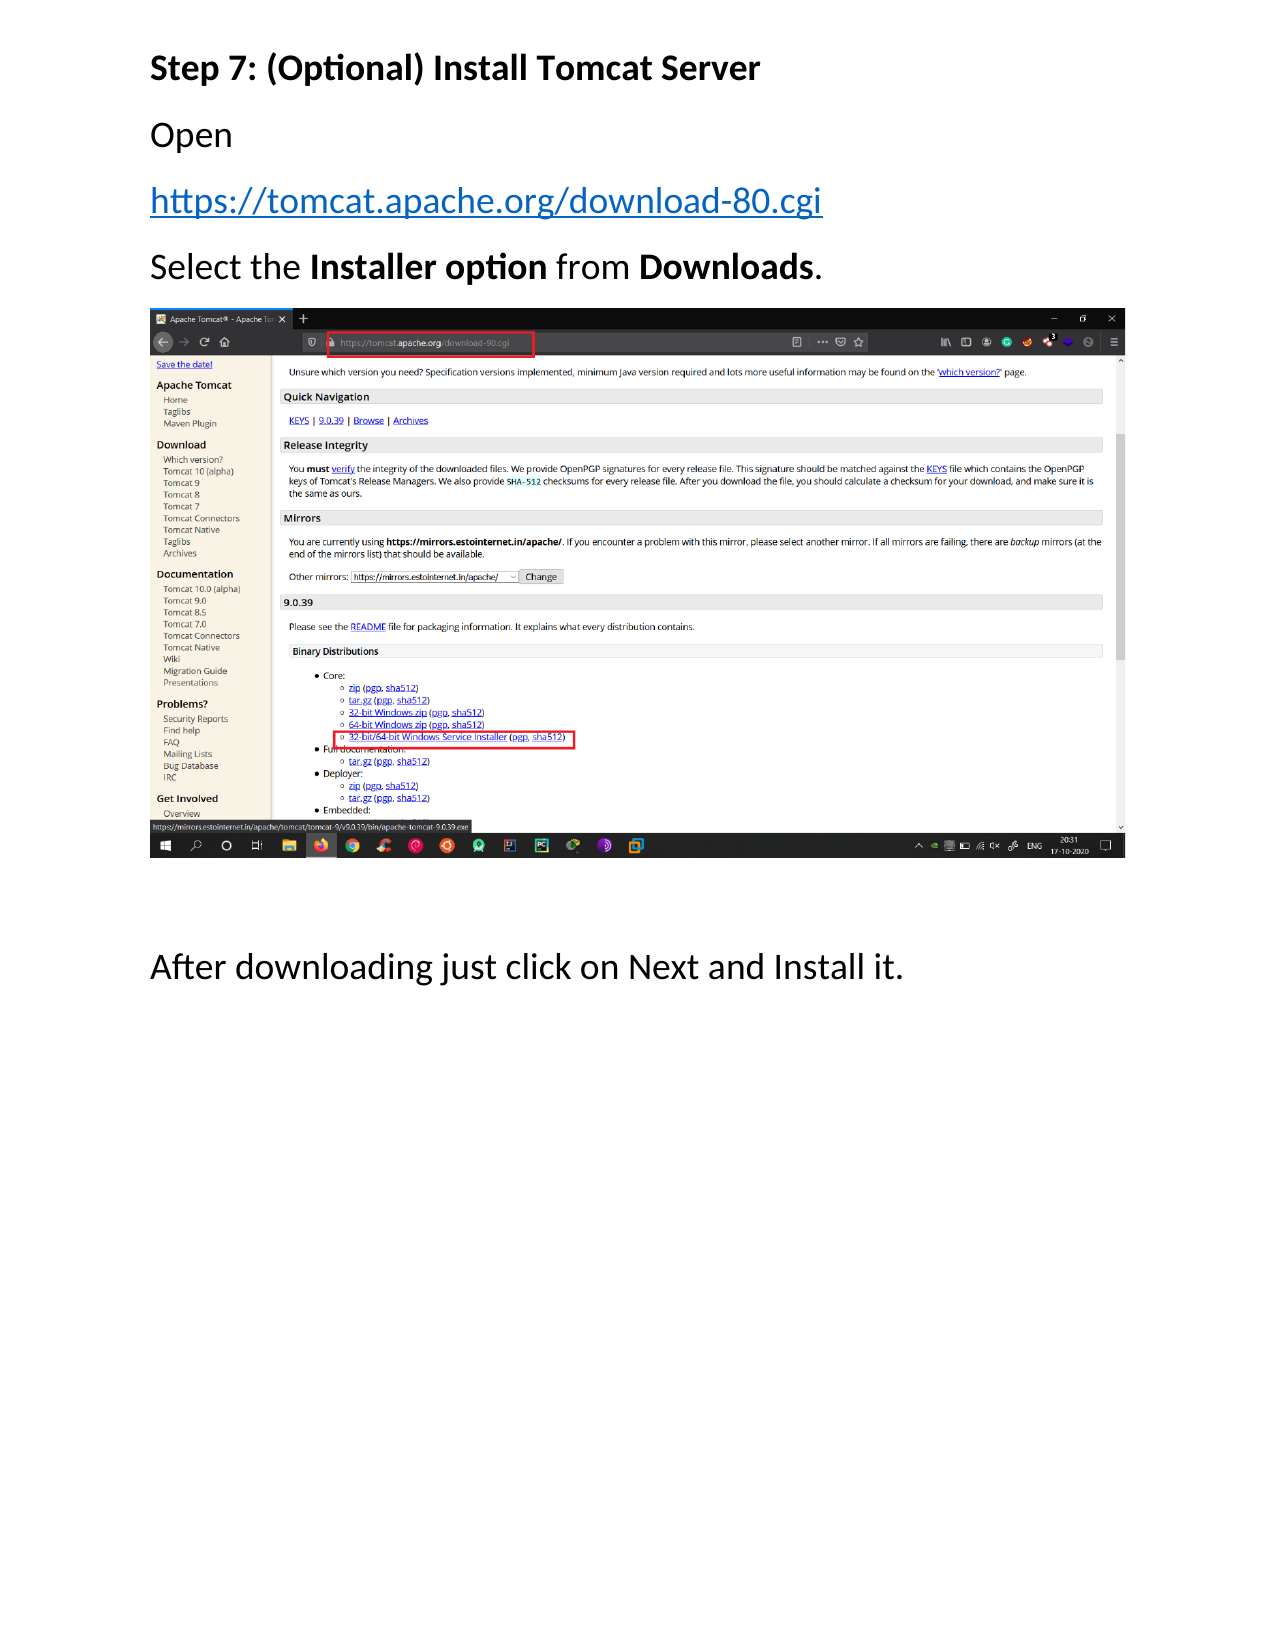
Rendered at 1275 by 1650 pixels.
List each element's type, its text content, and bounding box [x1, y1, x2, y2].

text Open [150, 111, 1125, 156]
text https://tomcat.apache.org/download-80.cgi [150, 177, 1125, 222]
picture [150, 308, 1125, 858]
text After downloading just click on Next and Install it. [150, 943, 1125, 988]
text Step 7: (Optional) Install Tomcat Server [150, 44, 1125, 90]
text Select the Installer option from Downloads. [150, 243, 1125, 289]
